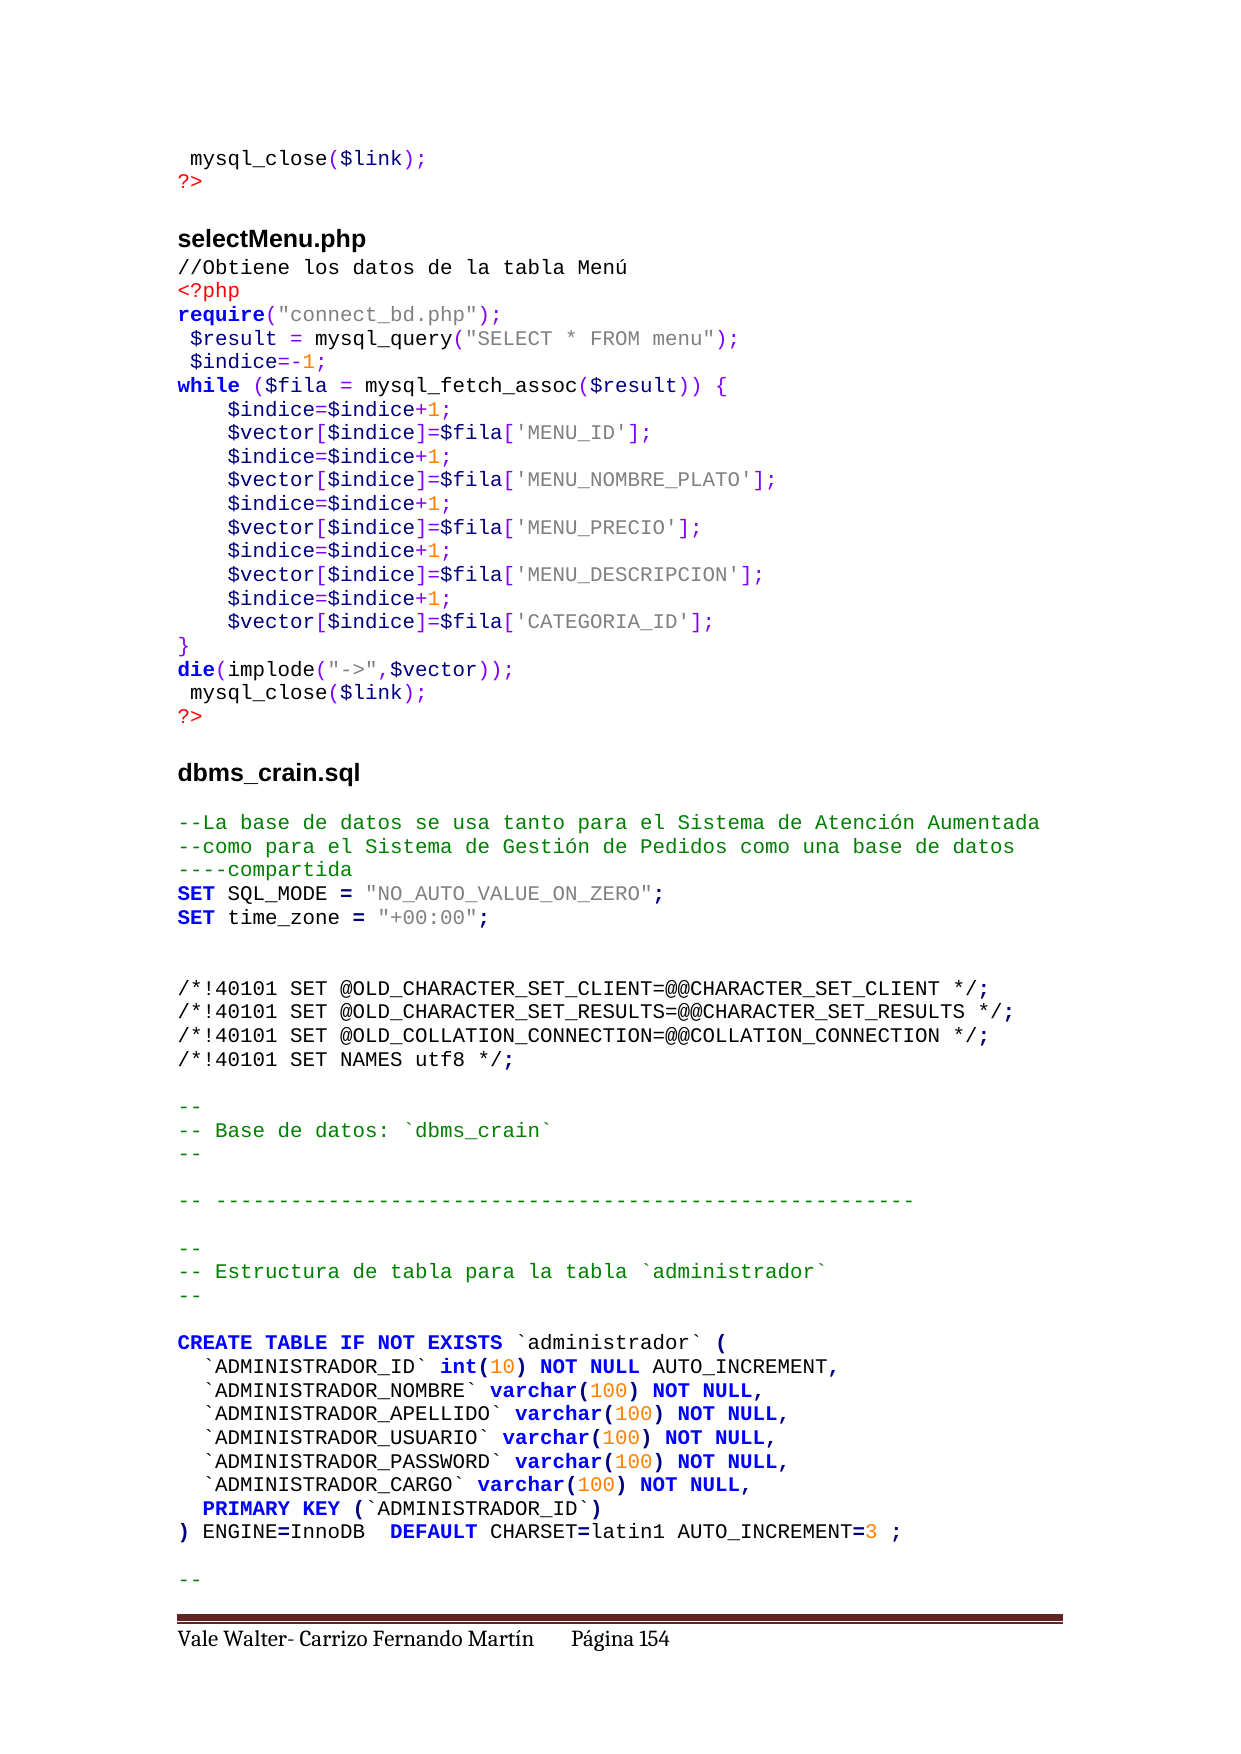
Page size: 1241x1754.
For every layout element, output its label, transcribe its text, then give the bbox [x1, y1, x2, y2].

text die(implode("->",$vector)); [177, 659, 1063, 682]
text } [177, 635, 1063, 659]
text --como para el Sistema de Gestión de Pedidos como una base de datos ----compartida [177, 836, 1063, 883]
text $vector[$indice]=$fila['MENU_NOMBRE_PLATO']; [177, 469, 1063, 493]
text /*!40101 SET NAMES utf8 */; [177, 1049, 1063, 1072]
text `ADMINISTRADOR_CARGO` varchar(100) NOT NULL, [177, 1474, 1063, 1498]
text --La base de datos se usa tanto para el Sistema de Atención Aumentada [177, 812, 1063, 836]
text ?> [177, 706, 1063, 729]
text -- Estructura de tabla para la tabla `administrador` [177, 1261, 1063, 1285]
text //Obtiene los datos de la tabla Menú [177, 257, 1063, 280]
text $indice=-1; [177, 351, 1063, 375]
text `ADMINISTRADOR_ID` int(10) NOT NULL AUTO_INCREMENT, [177, 1356, 1063, 1380]
text $indice=$indice+1; [177, 493, 1063, 517]
text CREATE TABLE IF NOT EXISTS `administrador` ( [177, 1332, 1063, 1356]
text /*!40101 SET @OLD_CHARACTER_SET_CLIENT=@@CHARACTER_SET_CLIENT */; [177, 978, 1063, 1001]
text -- [177, 1285, 1063, 1309]
text $indice=$indice+1; [177, 588, 1063, 611]
text $result = mysql_query("SELECT * FROM menu"); [177, 328, 1063, 351]
text ?> [177, 171, 1063, 195]
text $vector[$indice]=$fila['MENU_PRECIO']; [177, 517, 1063, 540]
text -- -------------------------------------------------------- [177, 1191, 1063, 1214]
text $vector[$indice]=$fila['MENU_DESCRIPCION']; [177, 564, 1063, 588]
text /*!40101 SET @OLD_CHARACTER_SET_RESULTS=@@CHARACTER_SET_RESULTS */; [177, 1001, 1063, 1025]
text <?php [177, 280, 1063, 304]
text dbms_crain.sql [177, 758, 1063, 787]
text `ADMINISTRADOR_APELLIDO` varchar(100) NOT NULL, [177, 1403, 1063, 1427]
text $indice=$indice+1; [177, 540, 1063, 564]
text -- [177, 1143, 1063, 1167]
text SET time_zone = "+00:00"; [177, 907, 1063, 930]
text `ADMINISTRADOR_USUARIO` varchar(100) NOT NULL, [177, 1427, 1063, 1451]
text PRIMARY KEY (`ADMINISTRADOR_ID`) [177, 1498, 1063, 1522]
text -- Base de datos: `dbms_crain` [177, 1119, 1063, 1143]
text -- [177, 1238, 1063, 1261]
text SET SQL_MODE = "NO_AUTO_VALUE_ON_ZERO"; [177, 883, 1063, 907]
text $indice=$indice+1; [177, 398, 1063, 422]
text -- [177, 1569, 1063, 1592]
text while ($fila = mysql_fetch_assoc($result)) { [177, 375, 1063, 398]
text $indice=$indice+1; [177, 446, 1063, 469]
text -- [177, 1096, 1063, 1119]
text mysql_close($link); [177, 148, 1063, 171]
text selectMenu.php [177, 224, 1063, 252]
text $vector[$indice]=$fila['CATEGORIA_ID']; [177, 611, 1063, 635]
text mysql_close($link); [177, 682, 1063, 706]
text $vector[$indice]=$fila['MENU_ID']; [177, 422, 1063, 446]
text `ADMINISTRADOR_PASSWORD` varchar(100) NOT NULL, [177, 1451, 1063, 1474]
text require("connect_bd.php"); [177, 304, 1063, 328]
text ) ENGINE=InnoDB DEFAULT CHARSET=latin1 AUTO_INCREMENT=3 ; [177, 1522, 1063, 1545]
text `ADMINISTRADOR_NOMBRE` varchar(100) NOT NULL, [177, 1380, 1063, 1403]
text /*!40101 SET @OLD_COLLATION_CONNECTION=@@COLLATION_CONNECTION */; [177, 1025, 1063, 1049]
